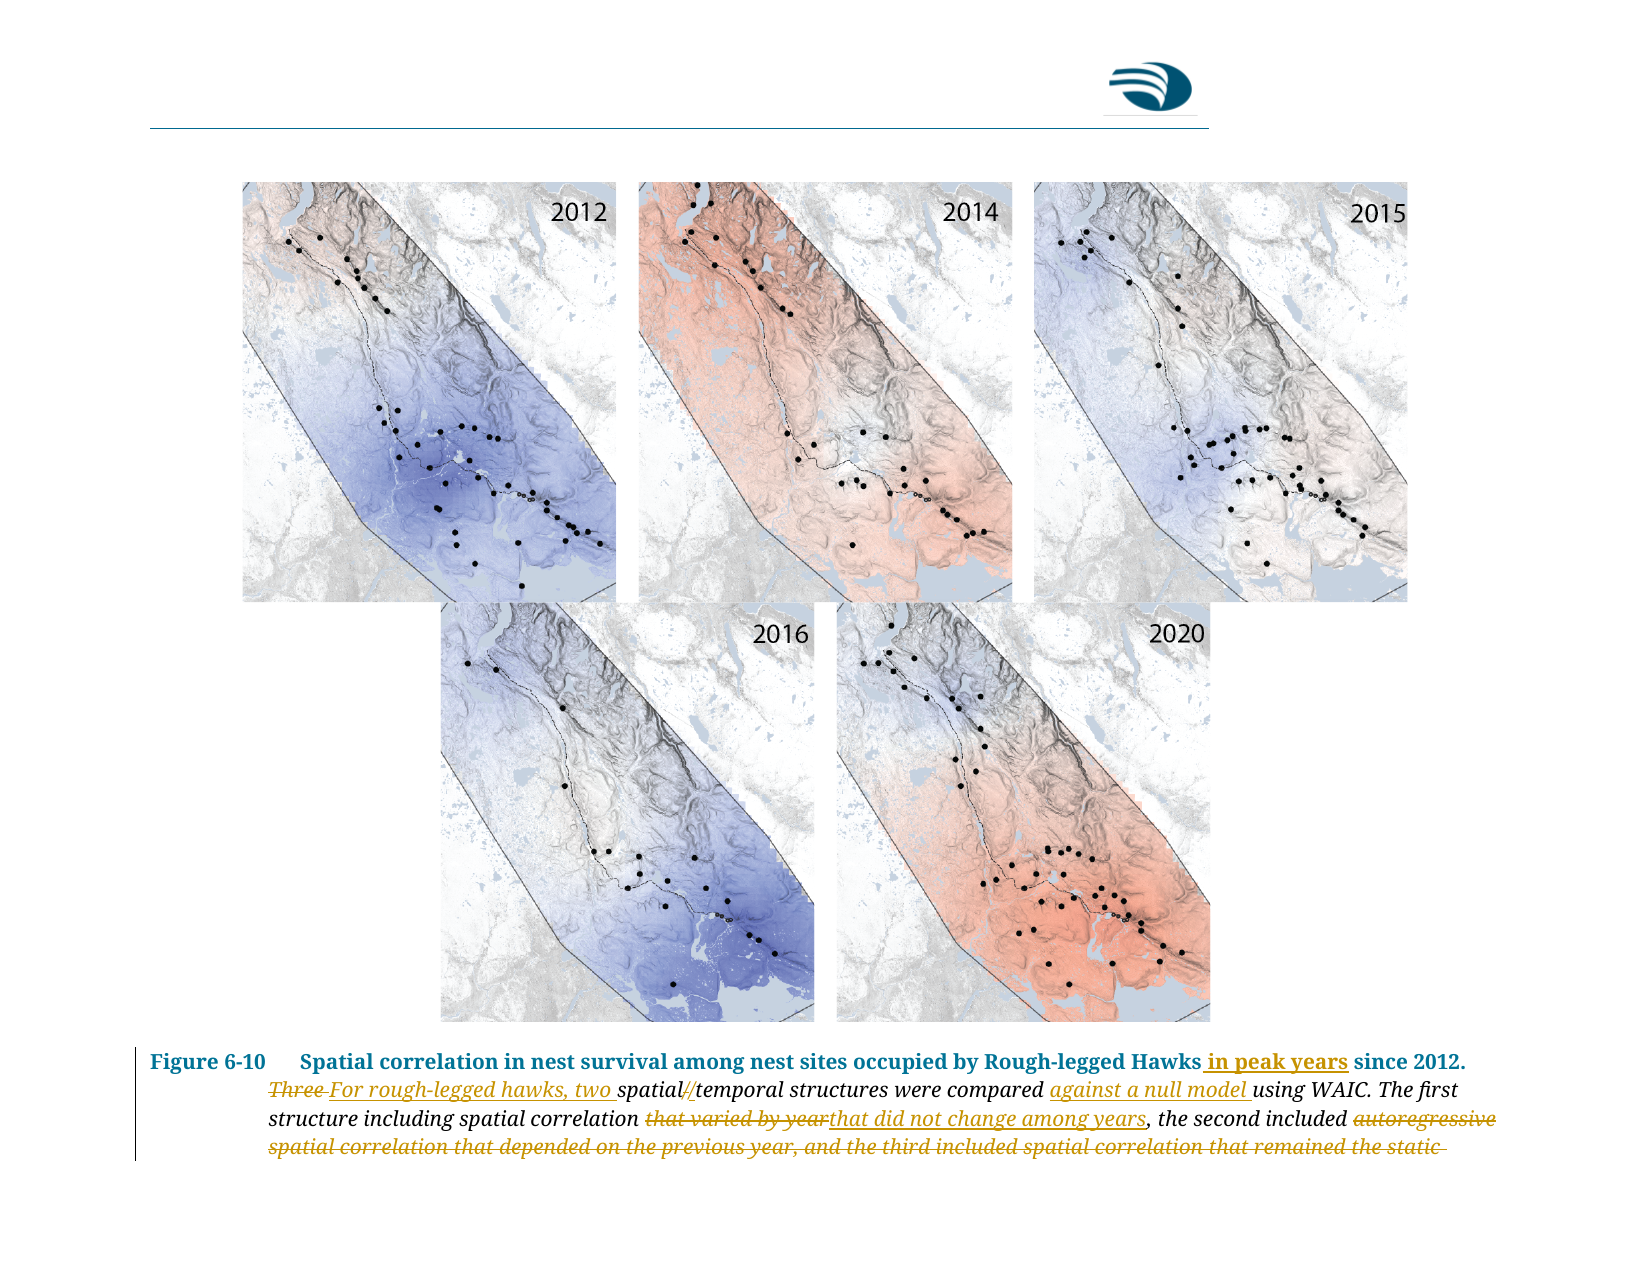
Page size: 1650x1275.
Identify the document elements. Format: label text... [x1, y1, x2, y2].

picture [1103, 60, 1198, 116]
picture [242, 181, 1408, 1022]
text Figure 6-8 Spatial correlation in nest survival among nest sites occupied by Rough-legged Hawks since 2012. [150, 1047, 1500, 1076]
text spatialtemporal structures were compared using WAIC. The first structure including spatial correlation , the second included .. [268, 1076, 1500, 1161]
